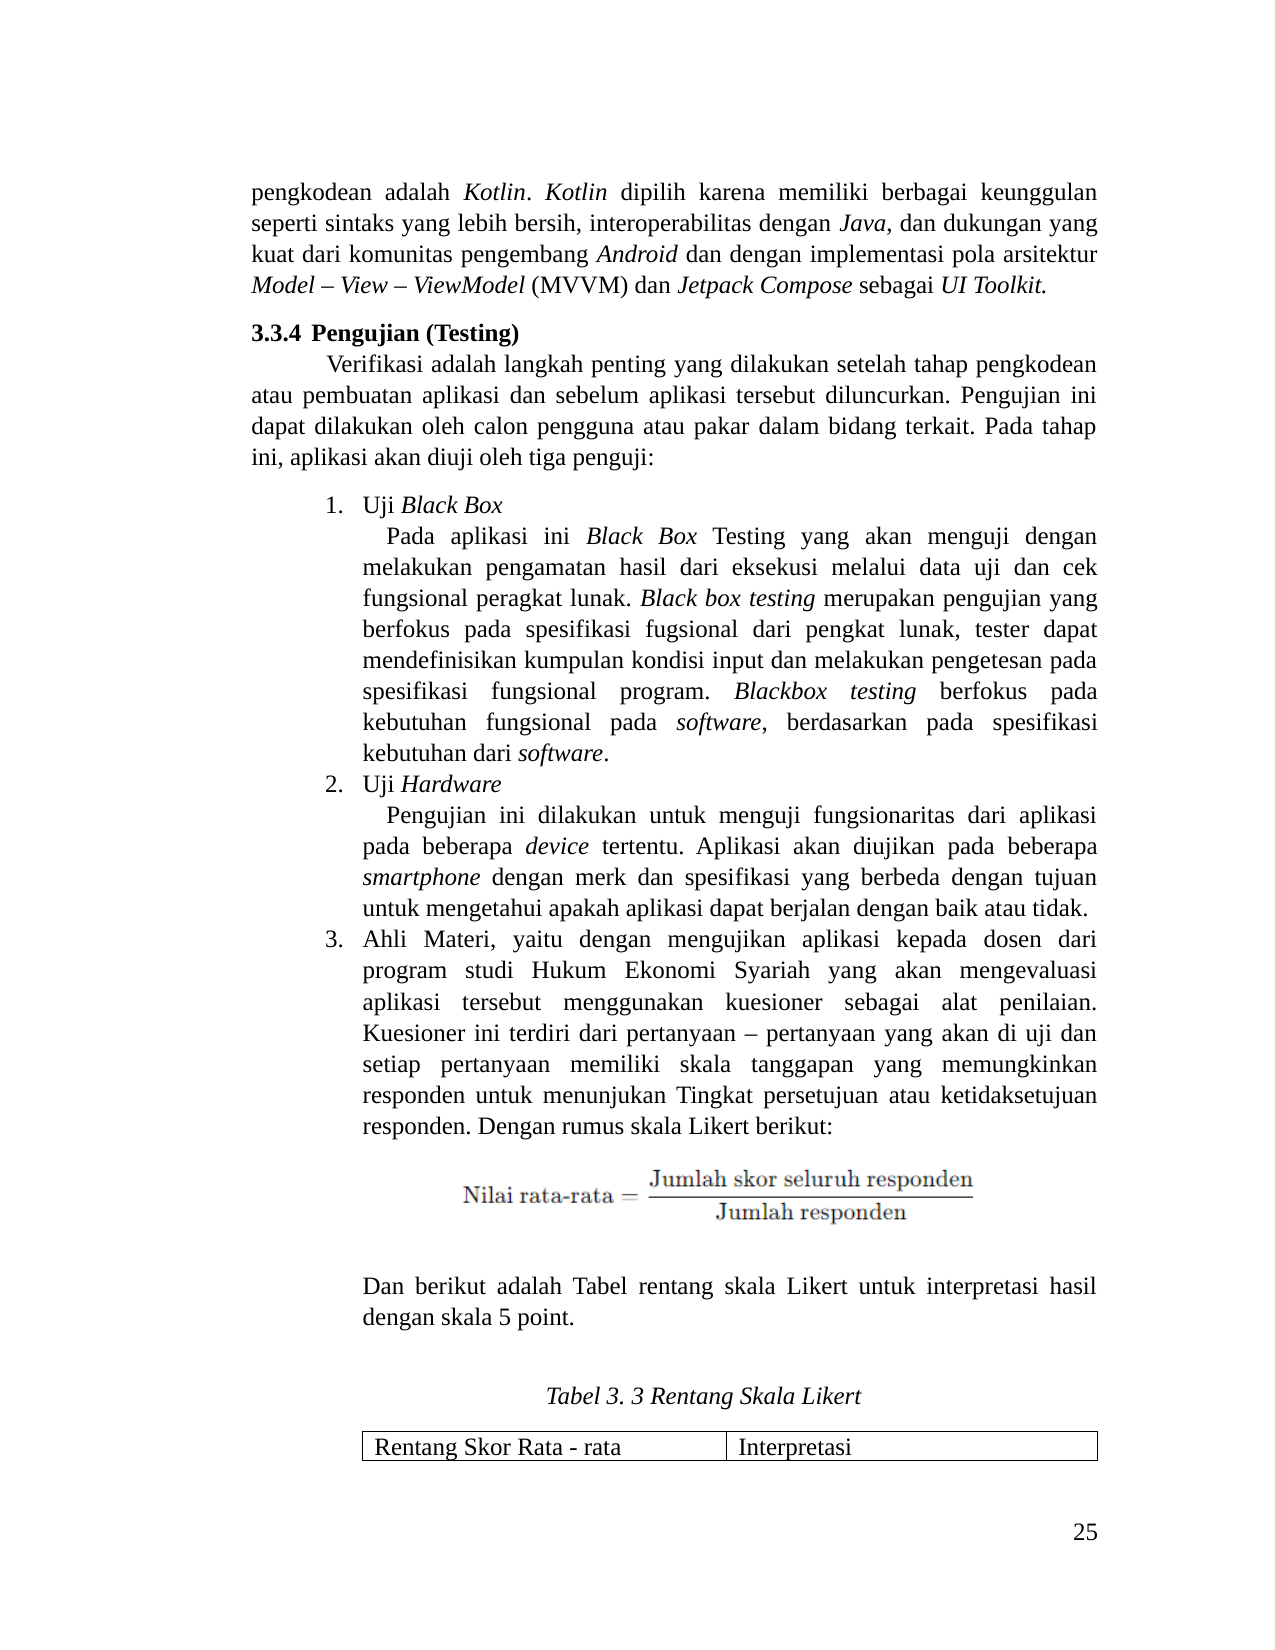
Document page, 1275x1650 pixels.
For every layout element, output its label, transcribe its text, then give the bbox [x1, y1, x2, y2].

list Uji Black Box [325, 490, 1098, 519]
text Verifikasi adalah langkah penting yang dilakukan setelah tahap pengkodean atau pembuatan aplikasi dan sebelum aplikasi tersebut diluncurkan. Pengujian ini dapat dilakukan oleh calon pengguna atau pakar dalam bidang terkait. Pada tahap ini, aplikasi akan diuji oleh tiga penguji: [251, 349, 1098, 471]
table_header Interpretasi [727, 1432, 1097, 1460]
list Pada aplikasi ini Black Box Testing yang akan menguji dengan melakukan pengamatan hasil dari eksekusi melalui data uji dan cek fungsional peragkat lunak. Black box testing merupakan pengujian yang berfokus pada spesifikasi fugsional dari pengkat lunak, tester dapat mendefinisikan kumpulan kondisi input dan melakukan pengetesan pada spesifikasi fungsional program. Blackbox testing berfokus pada kebutuhan fungsional pada software, berdasarkan pada spesifikasi kebutuhan dari software. [362, 521, 1098, 767]
list Dan berikut adalah Tabel rentang skala Likert untuk interpretasi hasil dengan skala 5 point. [362, 1271, 1098, 1331]
text Tabel 3. 3 Rentang Skala Likert [236, 1381, 1098, 1410]
list Pengujian ini dilakukan untuk menguji fungsionaritas dari aplikasi pada beberapa device tertentu. Aplikasi akan diujikan pada beberapa smartphone dengan merk dan spesifikasi yang berbeda dengan tujuan untuk mengetahui apakah aplikasi dapat berjalan dengan baik atau tidak. [362, 800, 1098, 922]
list Pengujian (Testing) [251, 318, 1098, 347]
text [251, 177, 1098, 299]
table_header Rentang Skor Rata - rata [363, 1432, 726, 1460]
picture [436, 1151, 1007, 1236]
list Ahli Materi, yaitu dengan mengujikan aplikasi kepada dosen dari program studi Hukum Ekonomi Syariah yang akan mengevaluasi aplikasi tersebut menggunakan kuesioner sebagai alat penilaian. Kuesioner ini terdiri dari pertanyaan – pertanyaan yang akan di uji dan setiap pertanyaan memiliki skala tanggapan yang memungkinkan responden untuk menunjukan Tingkat persetujuan atau ketidaksetujuan responden. Dengan rumus skala Likert berikut: [325, 924, 1098, 1139]
list Uji Hardware [325, 769, 1098, 798]
